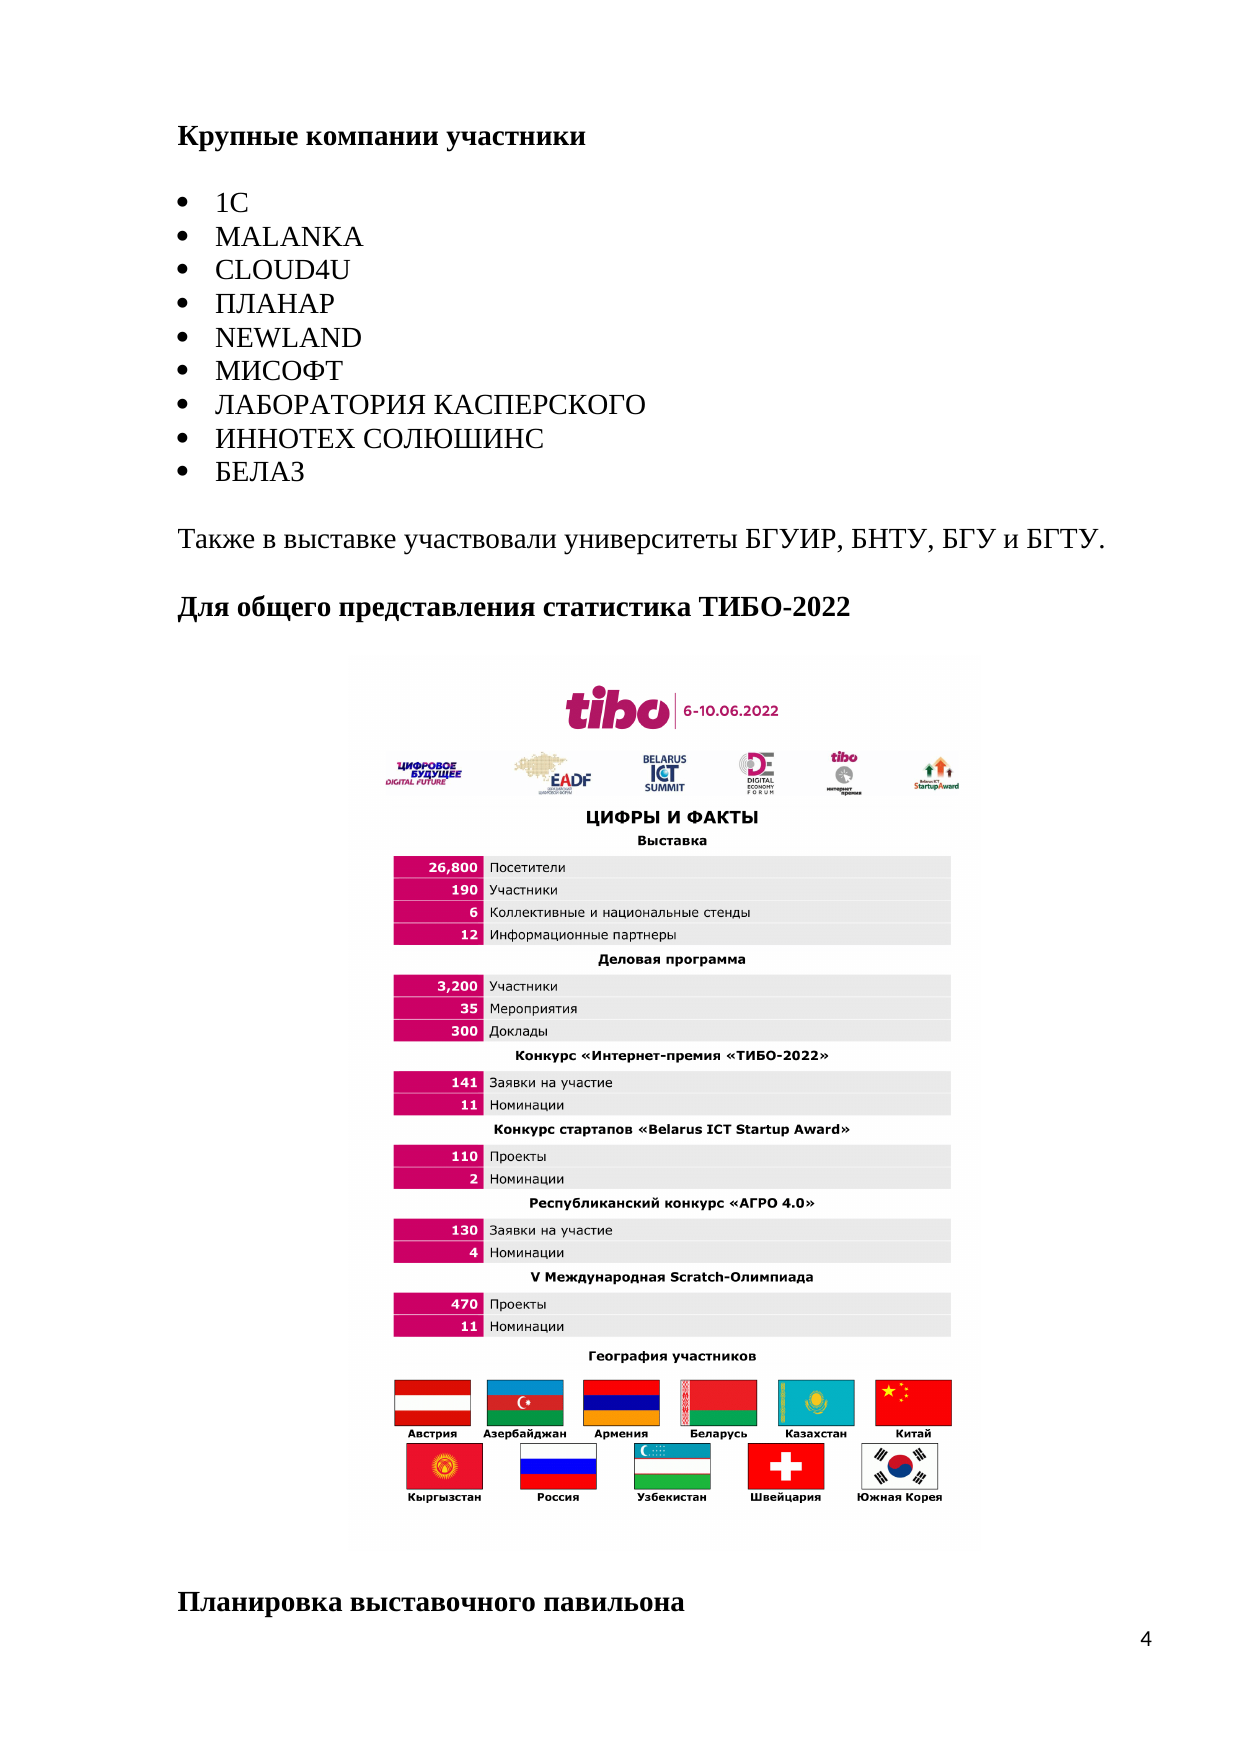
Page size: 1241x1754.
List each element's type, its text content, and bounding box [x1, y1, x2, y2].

picture [348, 655, 981, 1551]
list ИННОТЕХ СОЛЮШИНС [177, 421, 1152, 454]
list 1С [177, 185, 1152, 219]
list CLOUD4U [177, 252, 1152, 286]
text Для общего представления статистика ТИБО-2022 [177, 589, 1152, 622]
list MALANKA [177, 219, 1152, 252]
list NEWLAND [177, 320, 1152, 353]
text Крупные компании участники [103, 118, 1152, 152]
text Планировка выставочного павильона [177, 1584, 1152, 1617]
list МИСОФТ [177, 353, 1152, 387]
list ЛАБОРАТОРИЯ КАСПЕРСКОГО [177, 387, 1152, 421]
list ПЛАНАР [177, 286, 1152, 320]
list БЕЛАЗ [177, 454, 1152, 488]
text Также в выставке участвовали университеты БГУИР, БНТУ, БГУ и БГТУ. [177, 522, 1152, 555]
